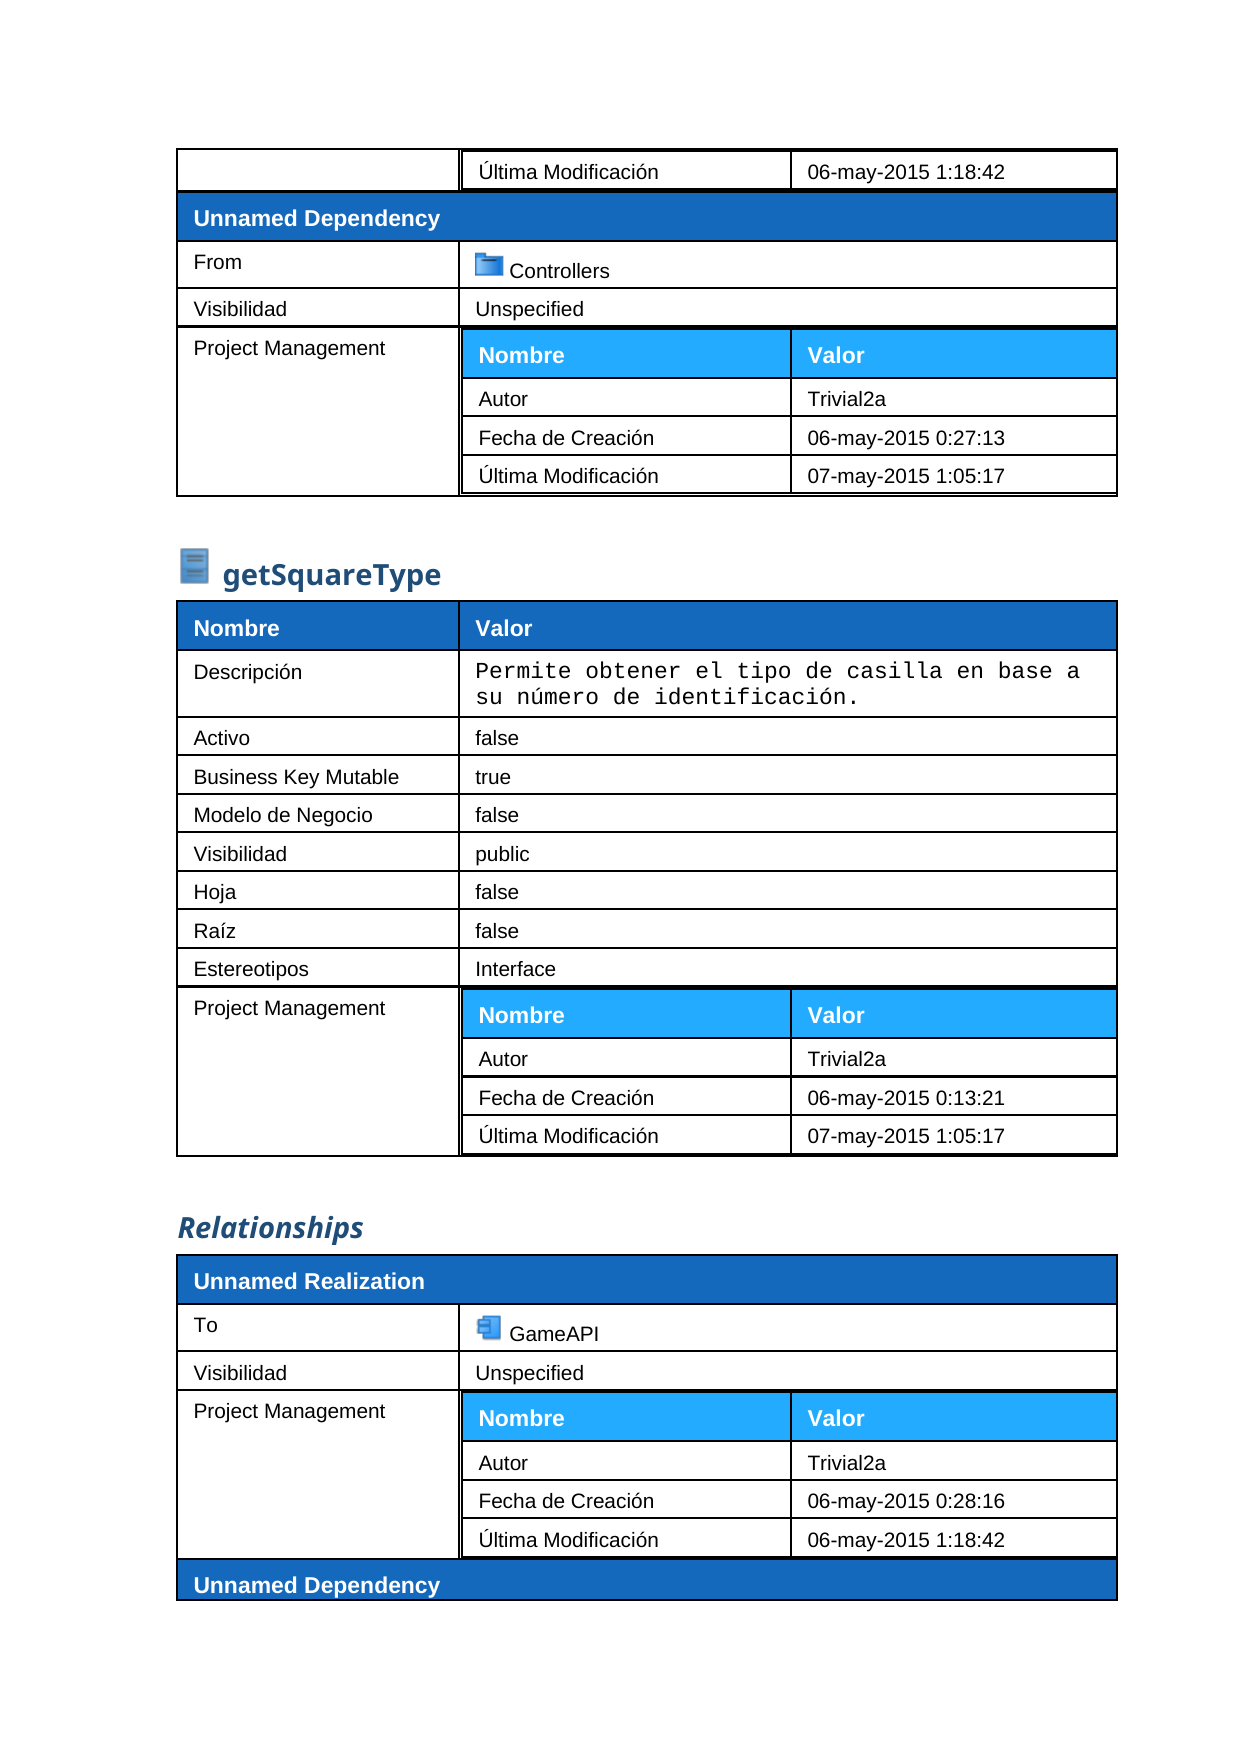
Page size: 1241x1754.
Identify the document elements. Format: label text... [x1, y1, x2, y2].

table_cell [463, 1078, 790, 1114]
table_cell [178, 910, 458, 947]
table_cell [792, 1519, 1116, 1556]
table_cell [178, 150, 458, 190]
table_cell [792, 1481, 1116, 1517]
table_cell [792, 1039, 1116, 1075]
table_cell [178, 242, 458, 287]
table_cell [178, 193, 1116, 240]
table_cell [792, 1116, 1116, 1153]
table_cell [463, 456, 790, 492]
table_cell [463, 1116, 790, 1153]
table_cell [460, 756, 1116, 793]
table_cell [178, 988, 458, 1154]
picture [177, 547, 215, 586]
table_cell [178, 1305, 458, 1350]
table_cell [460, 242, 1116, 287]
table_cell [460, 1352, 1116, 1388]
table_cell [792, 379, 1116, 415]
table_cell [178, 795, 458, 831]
subtitle Relationships [177, 1208, 1063, 1247]
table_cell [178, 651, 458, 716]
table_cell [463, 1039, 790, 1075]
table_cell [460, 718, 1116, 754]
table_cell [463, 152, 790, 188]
subtitle getSquareType [177, 548, 1063, 594]
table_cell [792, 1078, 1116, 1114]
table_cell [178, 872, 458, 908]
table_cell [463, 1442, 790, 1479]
picture [475, 250, 504, 279]
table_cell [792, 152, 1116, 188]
picture [475, 1313, 504, 1342]
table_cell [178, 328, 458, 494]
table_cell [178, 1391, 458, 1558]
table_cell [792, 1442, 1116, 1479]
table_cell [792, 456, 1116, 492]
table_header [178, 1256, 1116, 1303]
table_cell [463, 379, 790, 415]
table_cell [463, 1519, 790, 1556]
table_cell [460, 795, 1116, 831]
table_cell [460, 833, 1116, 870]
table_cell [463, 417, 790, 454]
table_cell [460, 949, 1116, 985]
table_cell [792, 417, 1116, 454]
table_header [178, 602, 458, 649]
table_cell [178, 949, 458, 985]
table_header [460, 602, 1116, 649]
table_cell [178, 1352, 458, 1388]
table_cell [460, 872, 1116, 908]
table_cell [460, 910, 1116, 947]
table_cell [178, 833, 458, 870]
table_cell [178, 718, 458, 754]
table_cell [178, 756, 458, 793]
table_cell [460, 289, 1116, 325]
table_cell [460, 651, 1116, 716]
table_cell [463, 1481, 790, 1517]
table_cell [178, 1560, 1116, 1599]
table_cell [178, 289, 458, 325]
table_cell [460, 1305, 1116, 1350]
